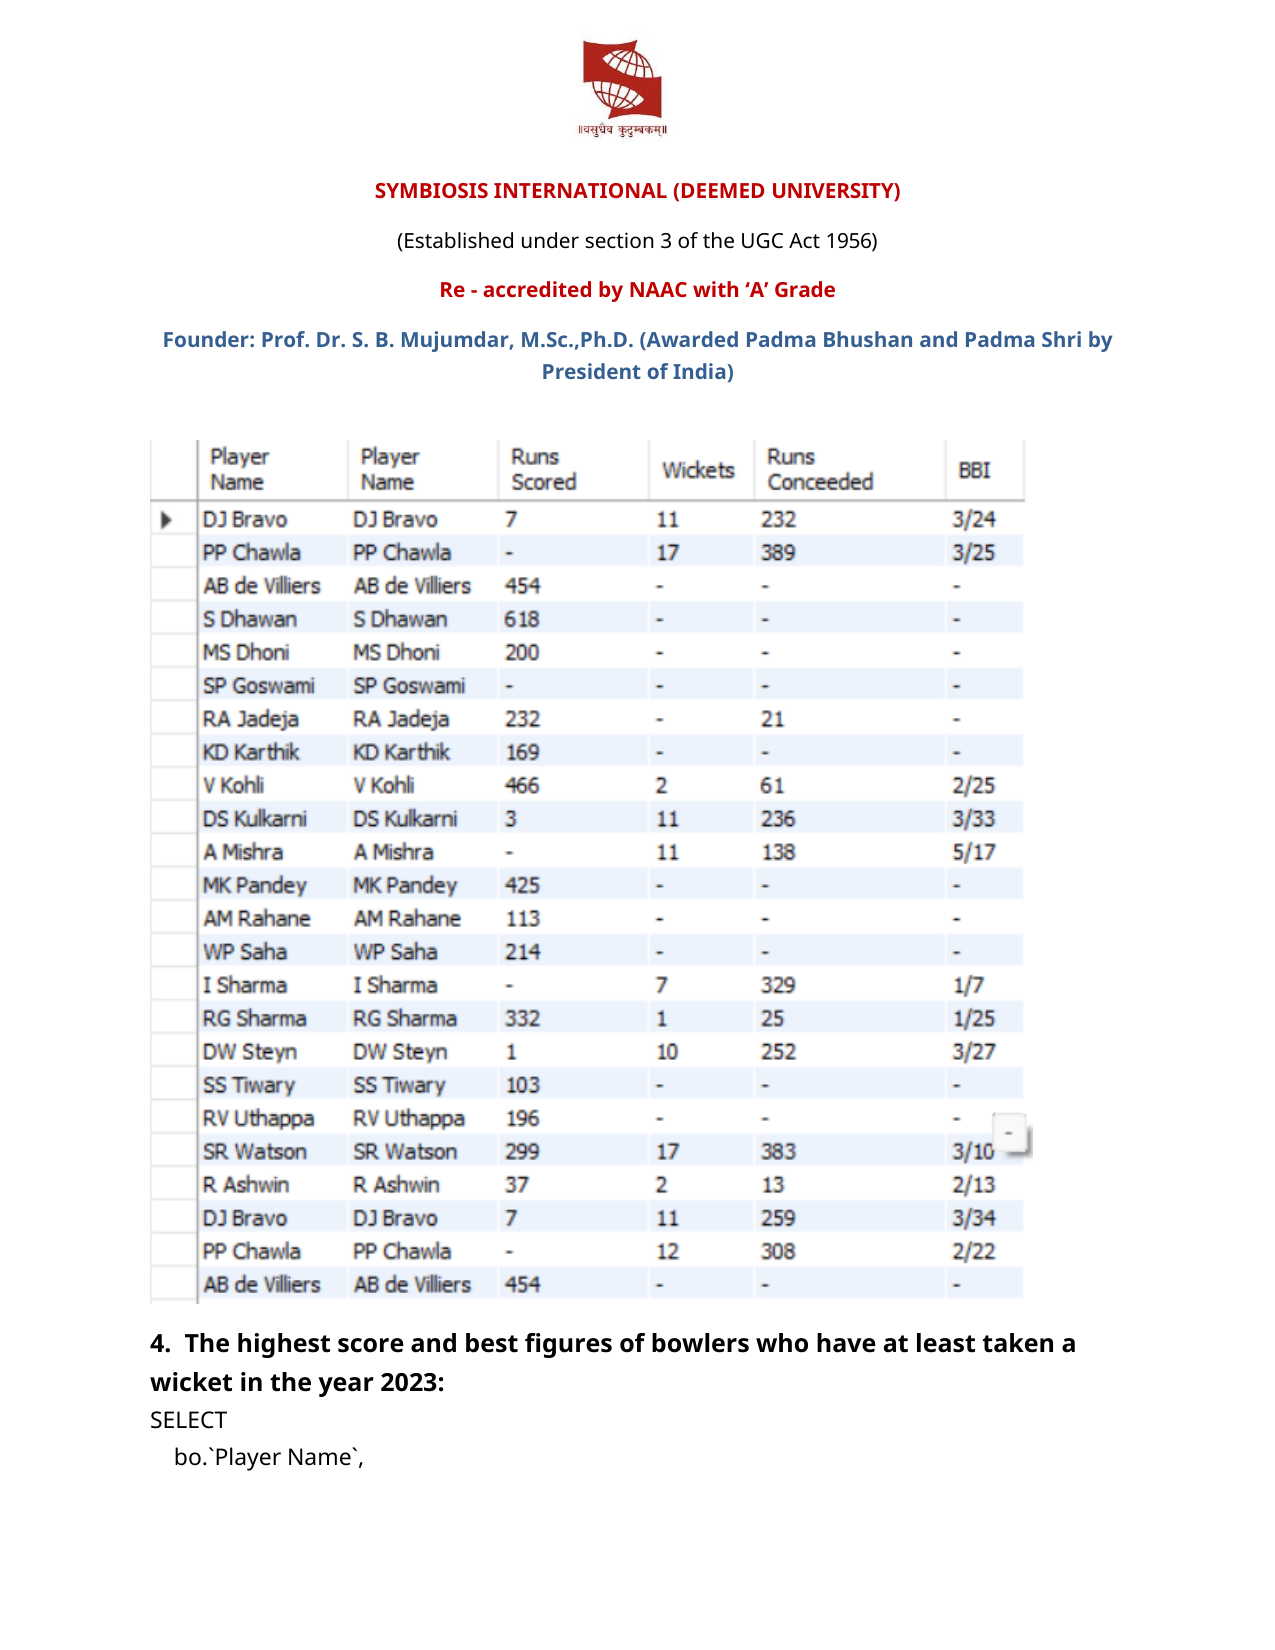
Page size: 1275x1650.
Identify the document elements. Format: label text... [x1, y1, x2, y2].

text SELECT [150, 1404, 1125, 1436]
picture [568, 31, 673, 142]
text 4. The highest score and best figures of bowlers who have at least taken a wicket in the year 2023: [150, 1326, 1125, 1399]
picture [150, 440, 1033, 1304]
text bo.`Player Name`, [150, 1441, 1125, 1472]
